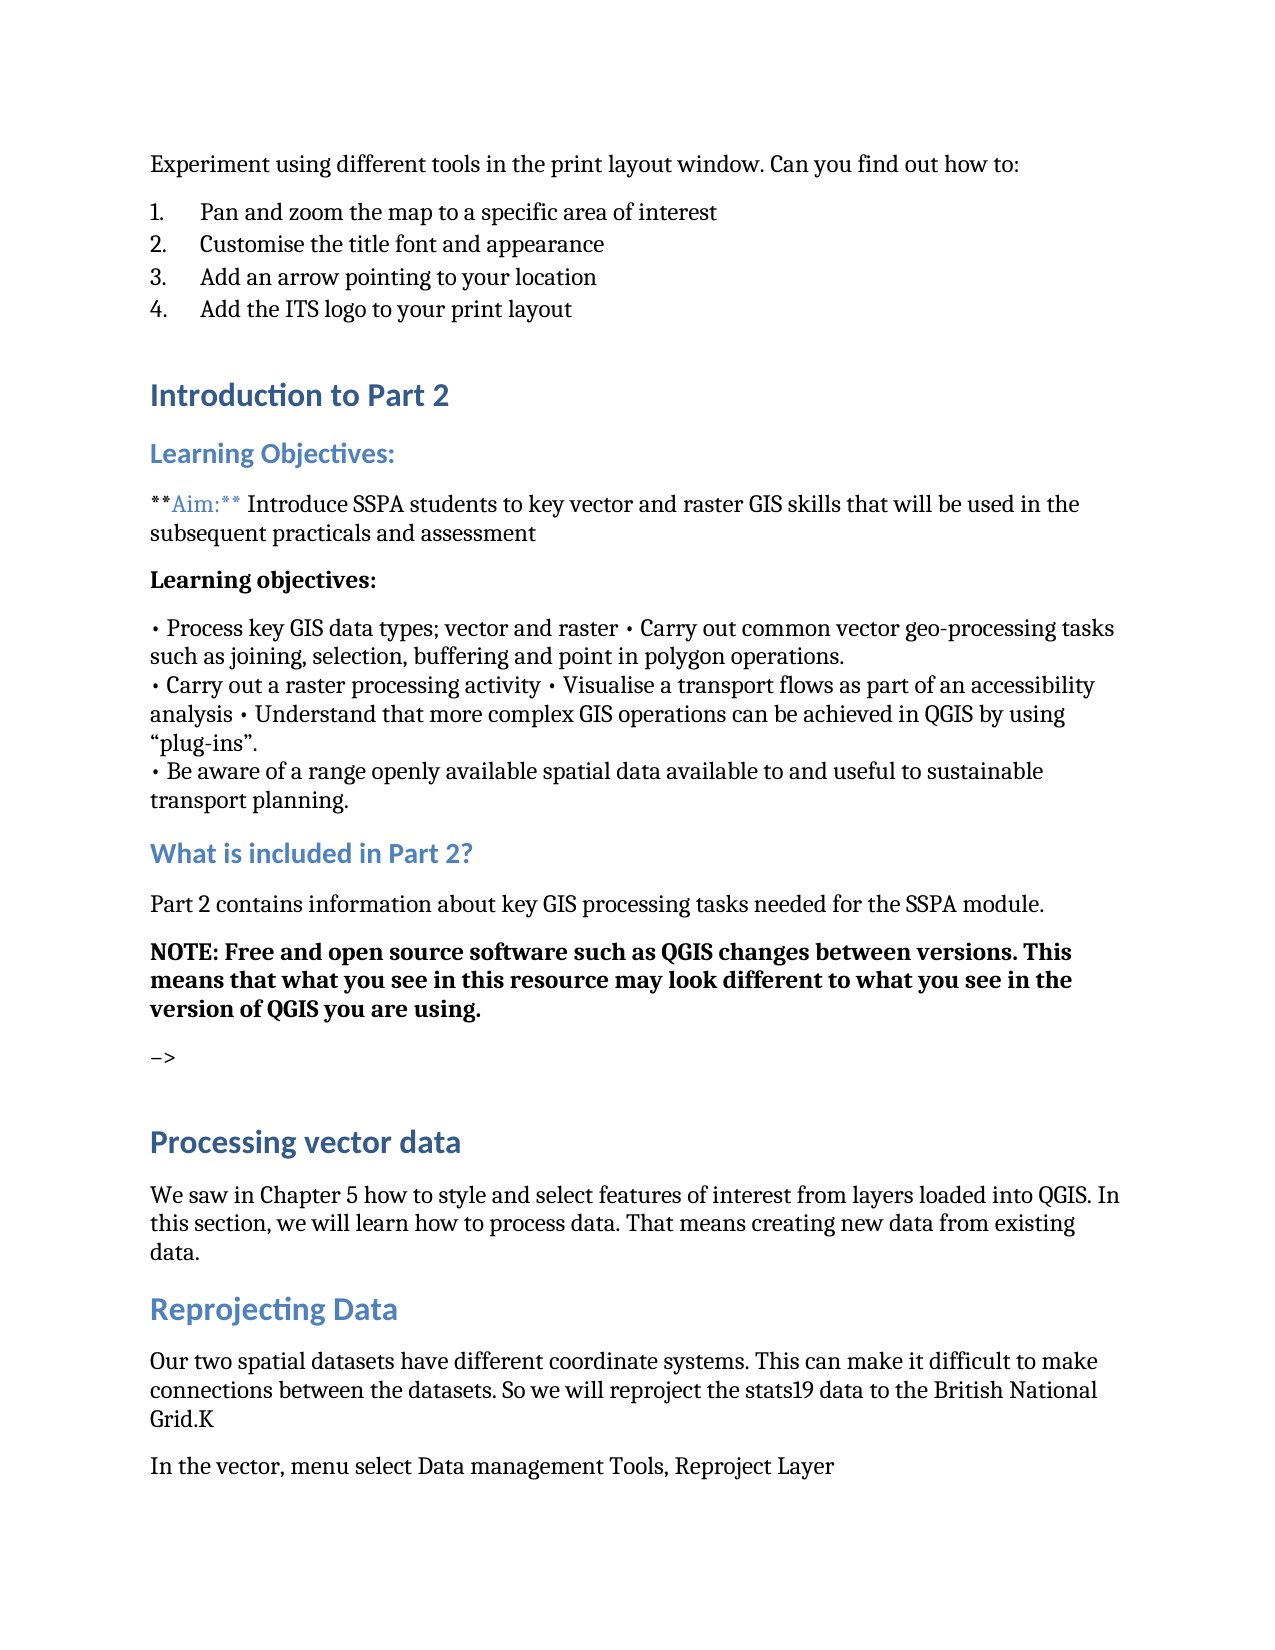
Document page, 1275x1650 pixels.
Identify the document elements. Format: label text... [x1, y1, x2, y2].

list Add an arrow pointing to your location [150, 262, 1125, 291]
subtitle Learning Objectives: [150, 435, 1125, 471]
text Part 2 contains information about key GIS processing tasks needed for the SSPA module. [150, 890, 1125, 919]
text • Process key GIS data types; vector and raster • Carry out common vector geo-processing tasks such as joining, selection, buffering and point in polygon operations. • Carry out a raster processing activity • Visualise a transport flows as part of an accessibility analysis • Understand that more complex GIS operations can be achieved in QGIS by using “plug-ins”. • Be aware of a range openly available spatial data available to and useful to sustainable transport planning. [150, 613, 1125, 815]
text NOTE: Free and open source software such as QGIS changes between versions. This means that what you see in this resource may look different to what you see in the version of QGIS you are using. [150, 937, 1125, 1024]
list Customise the title font and appearance [150, 230, 1125, 259]
subtitle Processing vector data [150, 1121, 1125, 1162]
text Experiment using different tools in the print layout window. Can you find out how to: [150, 150, 1125, 179]
text In the vector, menu select Data management Tools, Reproject Layer [150, 1452, 1125, 1481]
subtitle Reprojecting Data [150, 1288, 1125, 1328]
list Pan and zoom the map to a specific area of interest [150, 197, 1125, 226]
text Learning objectives: [150, 566, 1125, 595]
text –> [150, 1042, 1125, 1071]
list Add the ITS logo to your print layout [150, 295, 1125, 324]
subtitle Introduction to Part 2 [150, 374, 1125, 414]
text We saw in Chapter 5 how to style and select features of interest from layers loaded into QGIS. In this section, we will learn how to process data. That means creating new data from existing data. [150, 1181, 1125, 1267]
subtitle What is included in Part 2? [150, 836, 1125, 871]
text **Aim:** Introduce SSPA students to key vector and raster GIS skills that will be used in the subsequent practicals and assessment [150, 490, 1125, 547]
text Our two spatial datasets have different coordinate systems. This can make it difficult to make connections between the datasets. So we will reproject the stats19 data to the British National Grid.K [150, 1347, 1125, 1433]
